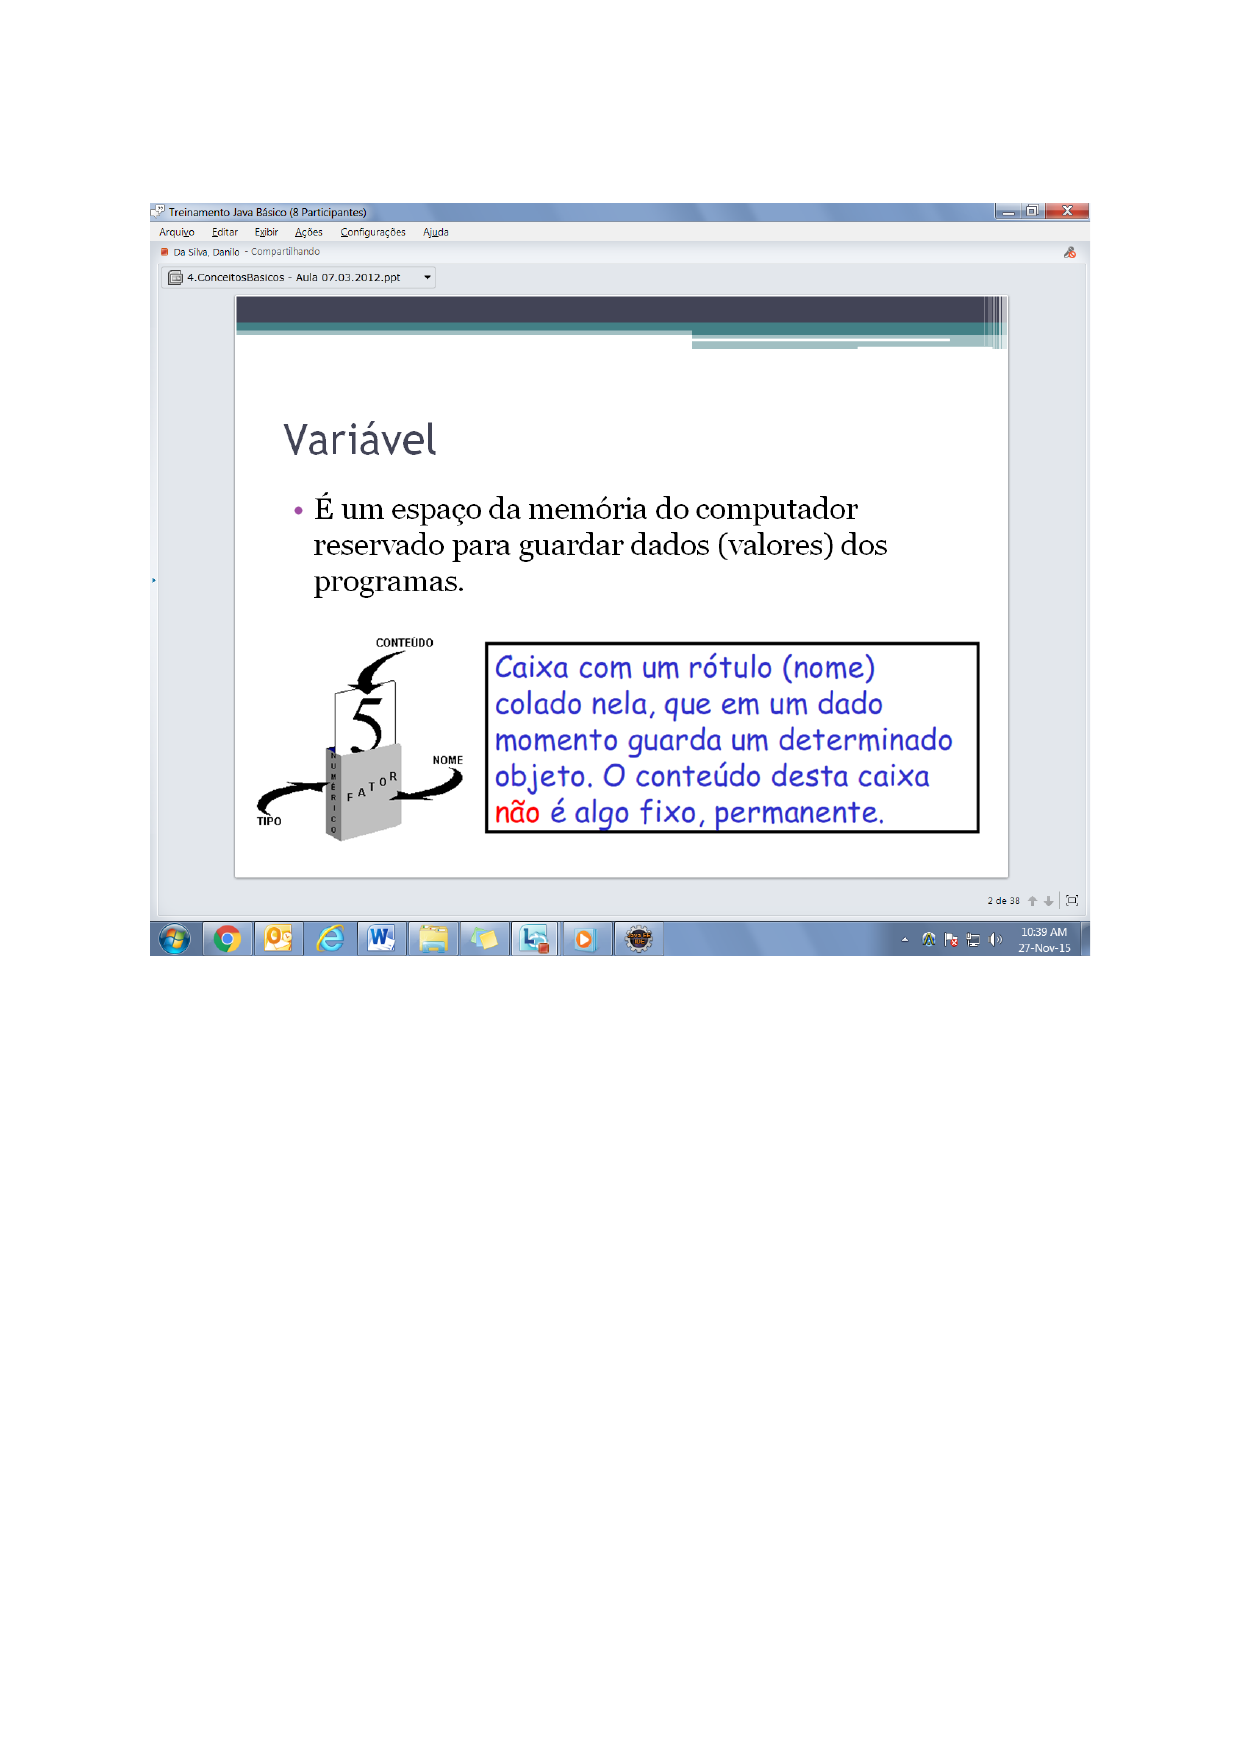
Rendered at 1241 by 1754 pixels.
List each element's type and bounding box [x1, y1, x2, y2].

picture [150, 203, 1091, 956]
